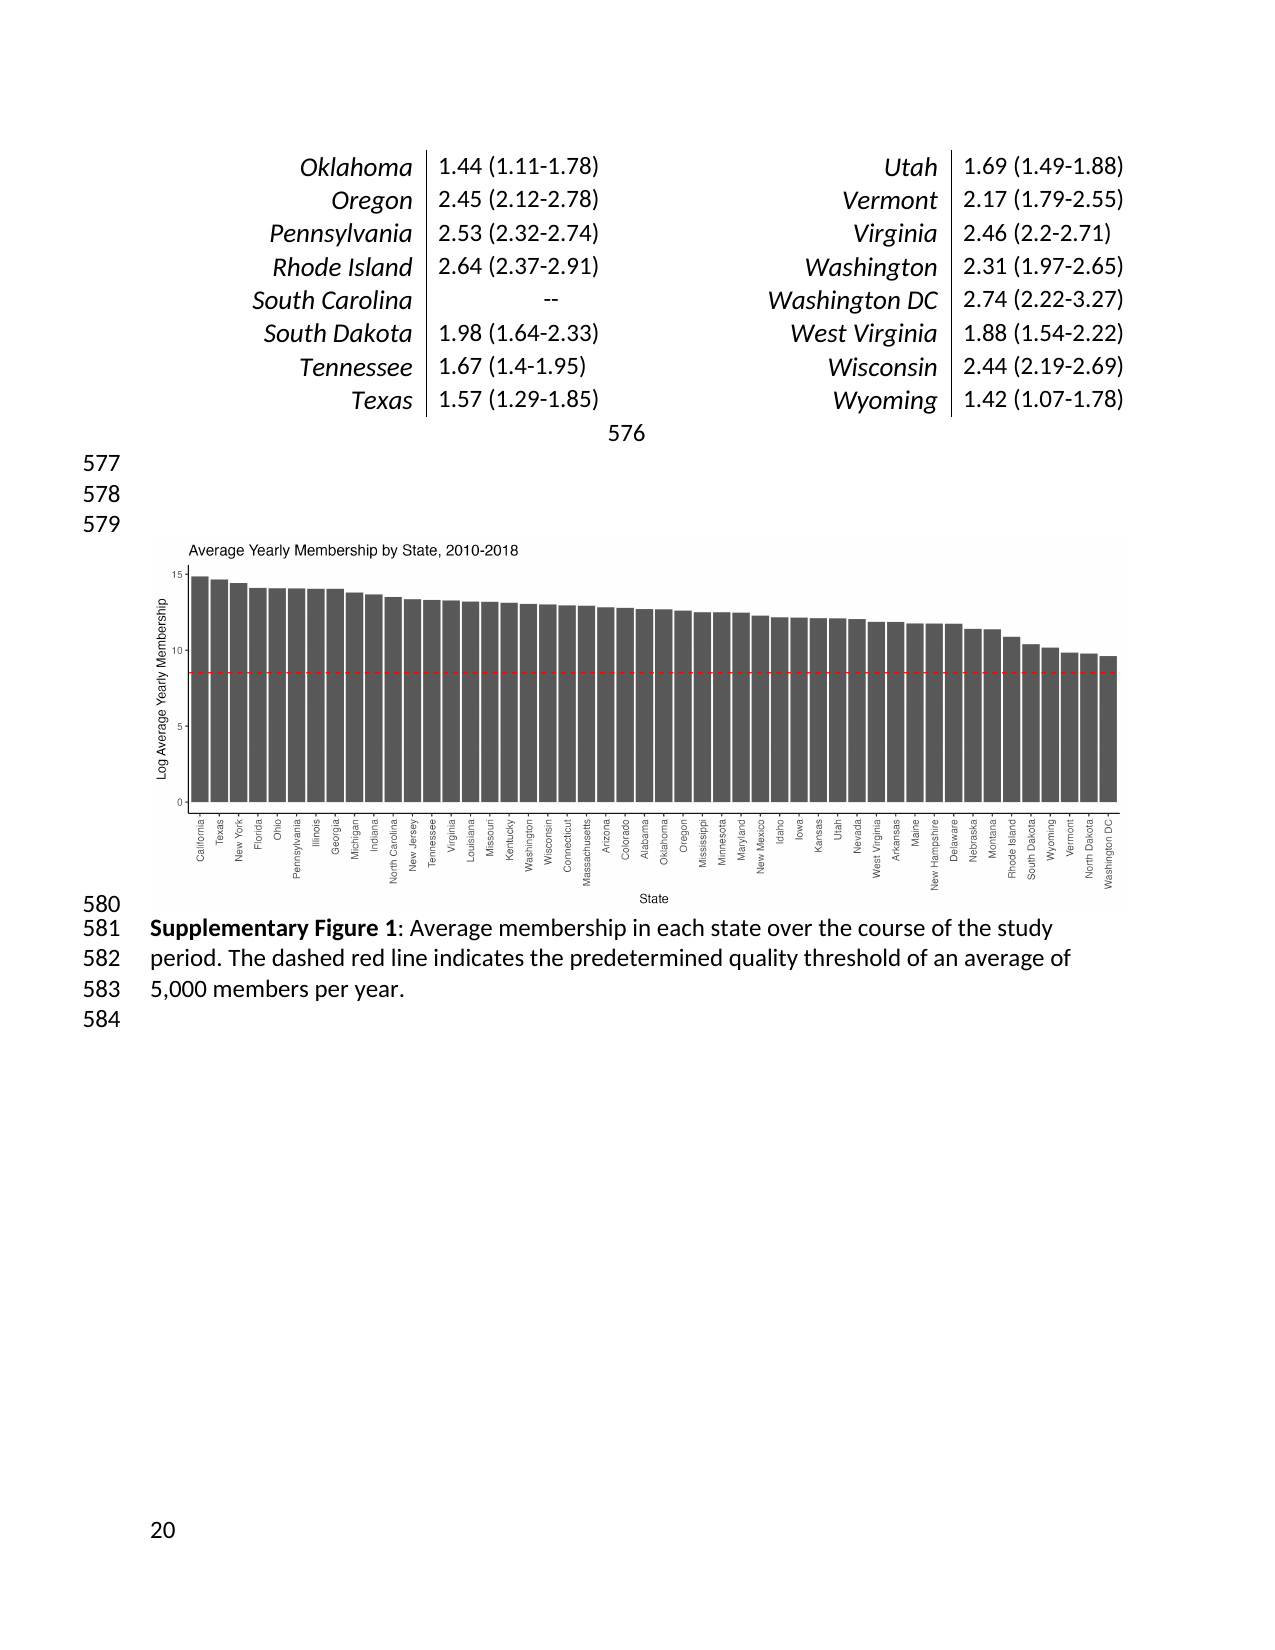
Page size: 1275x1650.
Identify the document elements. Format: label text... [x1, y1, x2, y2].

table_cell Oregon [150, 183, 426, 217]
table_cell Rhode Island [150, 250, 426, 283]
table_cell 2.74 (2.22-3.27) [952, 283, 1200, 317]
table_cell Washington DC [675, 283, 951, 317]
table_cell 1.42 (1.07-1.78) [952, 383, 1200, 417]
table_cell Wisconsin [675, 350, 951, 383]
table_cell 1.98 (1.64-2.33) [427, 317, 638, 350]
table_cell Virginia [675, 217, 951, 250]
table_cell Oklahoma [150, 150, 426, 183]
table_cell Wyoming [675, 383, 951, 417]
table_cell 1.57 (1.29-1.85) [427, 383, 638, 417]
table_cell -- [427, 283, 638, 317]
table_cell 1.67 (1.4-1.95) [427, 350, 638, 383]
table_cell 2.45 (2.12-2.78) [427, 183, 638, 217]
text Supplementary Figure 1: Average membership in each state over the course of the study period. The dashed red line indicates the predetermined quality threshold of an average of 5,000 members per year. [150, 912, 1125, 1003]
table_cell Washington [675, 250, 951, 283]
table_cell South Dakota [150, 317, 426, 350]
table_cell 1.88 (1.54-2.22) [952, 317, 1200, 350]
table_cell Pennsylvania [150, 217, 426, 250]
table_cell Vermont [675, 183, 951, 217]
table_cell 2.31 (1.97-2.65) [952, 250, 1200, 283]
table_cell West Virginia [675, 317, 951, 350]
picture [150, 538, 1125, 912]
table_cell Utah [675, 150, 951, 183]
table_cell Texas [150, 383, 426, 417]
table_cell South Carolina [150, 283, 426, 317]
table_cell 2.53 (2.32-2.74) [427, 217, 638, 250]
table_cell 1.44 (1.11-1.78) [427, 150, 638, 183]
table_cell 2.44 (2.19-2.69) [952, 350, 1200, 383]
table_cell 2.17 (1.79-2.55) [952, 183, 1200, 217]
table_cell 1.69 (1.49-1.88) [952, 150, 1200, 183]
table_cell Tennessee [150, 350, 426, 383]
table_cell 2.46 (2.2-2.71) [952, 217, 1200, 250]
table_cell 2.64 (2.37-2.91) [427, 250, 638, 283]
